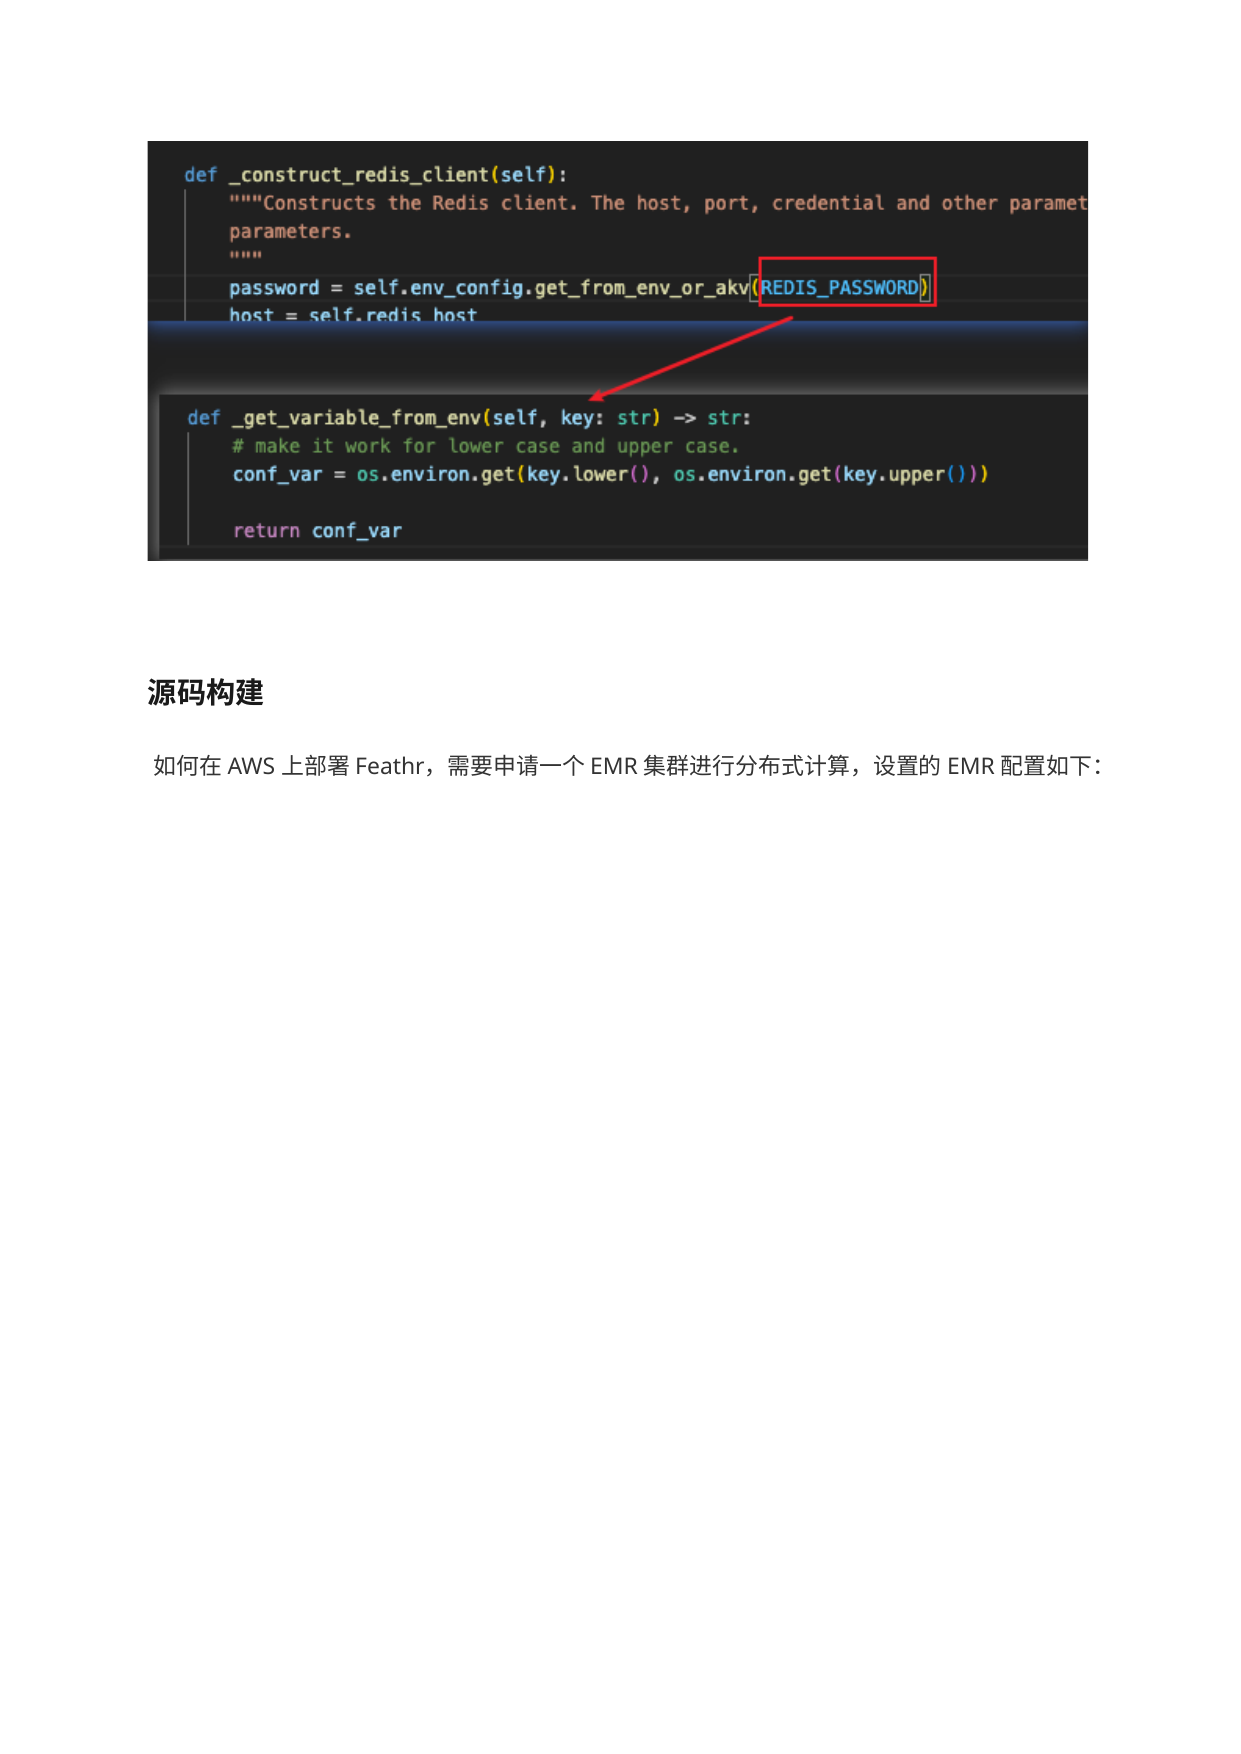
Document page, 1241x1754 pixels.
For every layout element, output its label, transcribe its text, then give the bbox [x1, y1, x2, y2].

picture [147, 141, 1089, 561]
subtitle 源码构建 [148, 670, 1093, 712]
text 如何在 AWS 上部署 Feathr，需要申请一个 EMR 集群进行分布式计算，设置的 EMR 配置如下： [148, 748, 1093, 781]
